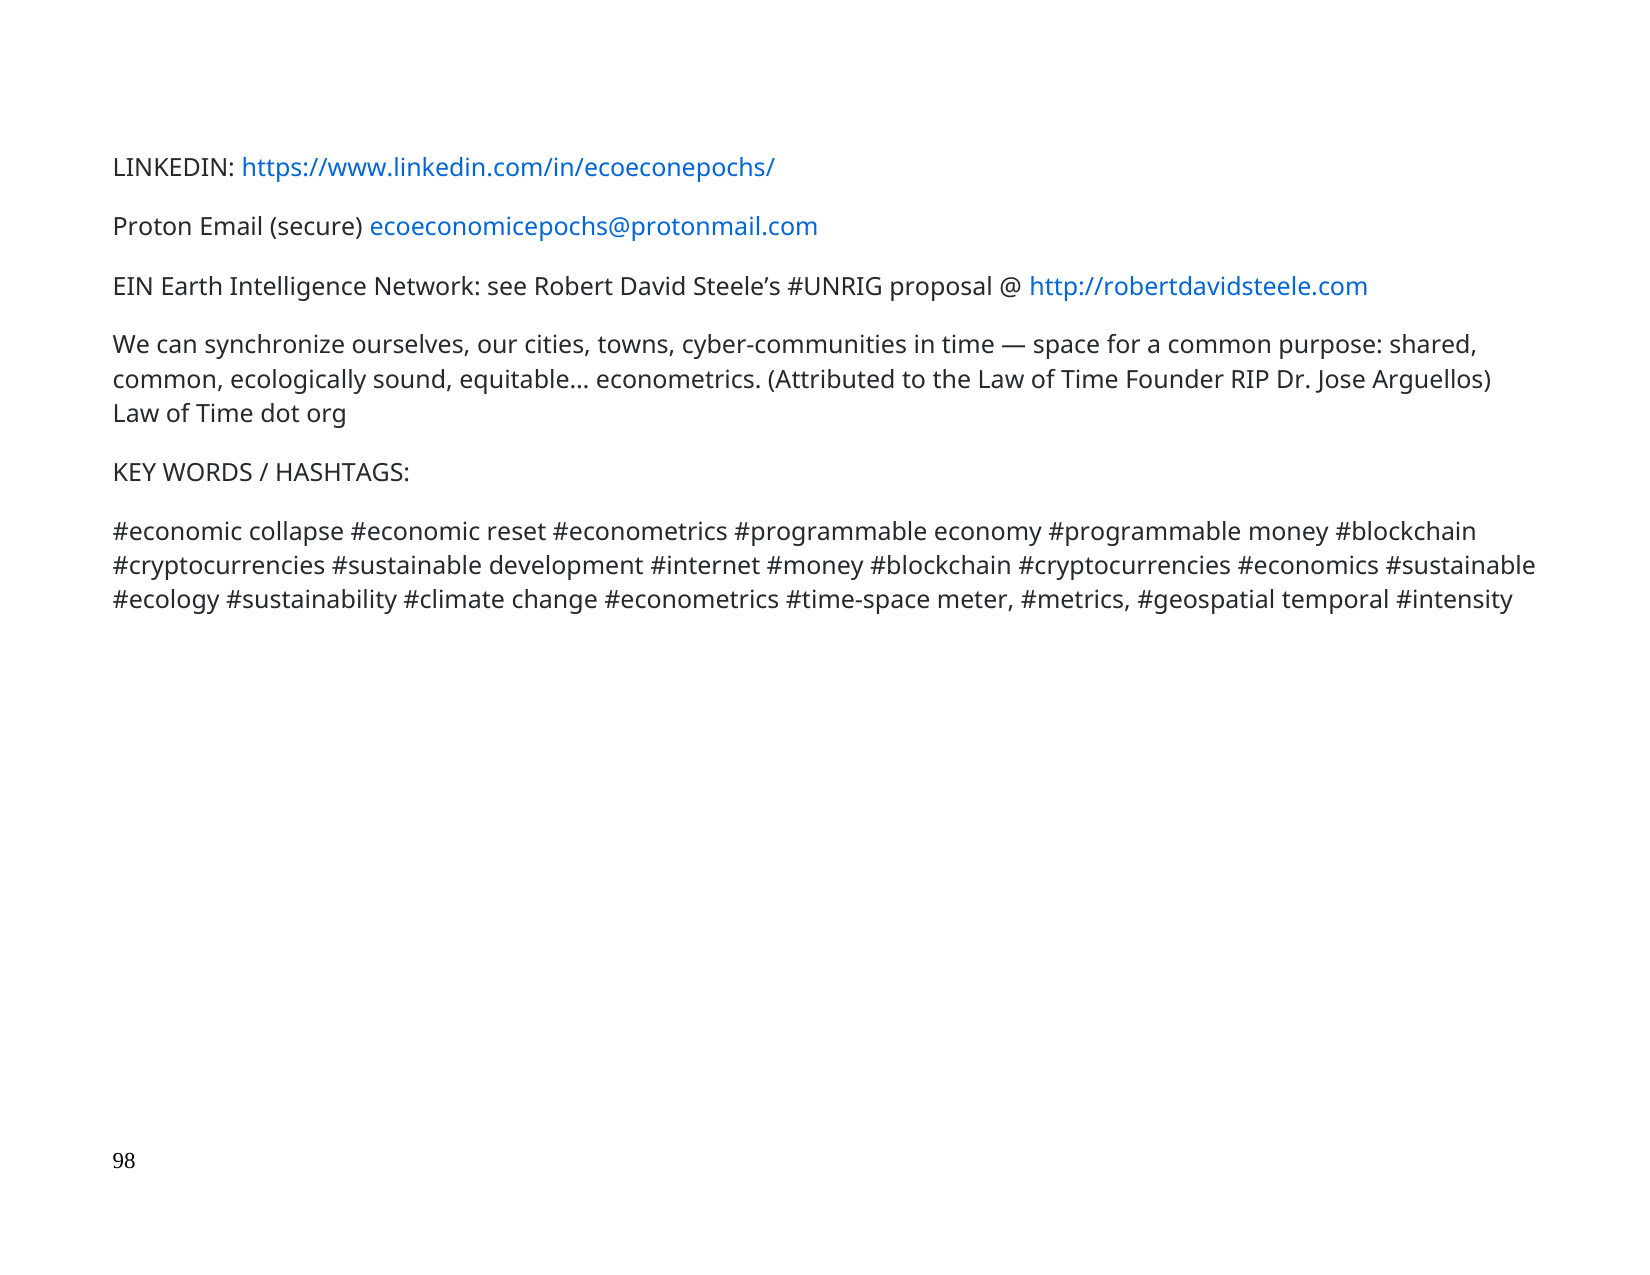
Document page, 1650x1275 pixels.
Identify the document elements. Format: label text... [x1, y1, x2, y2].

text KEY WORDS / HASHTAGS: [112, 454, 1537, 488]
text #economic collapse #economic reset #econometrics #programmable economy #programmable money #blockchain #cryptocurrencies #sustainable development #internet #money #blockchain #cryptocurrencies #economics #sustainable #ecology #sustainability #climate change #econometrics #time-space meter, #metrics, #geospatial temporal #intensity [112, 513, 1537, 616]
text We can synchronize ourselves, our cities, towns, cyber-communities in time — space for a common purpose: shared, common, ecologically sound, equitable… econometrics. (Attributed to the Law of Time Founder RIP Dr. Jose Arguellos) Law of Time dot org [112, 327, 1537, 429]
text LINKEDIN: https://www.linkedin.com/in/ecoeconepochs/ [112, 150, 1537, 184]
text Proton Email (secure) ecoeconomicepochs@protonmail.com [112, 209, 1537, 243]
text EIN Earth Intelligence Network: see Robert David Steele’s #UNRIG proposal @ http://robertdavidsteele.com [112, 268, 1537, 302]
